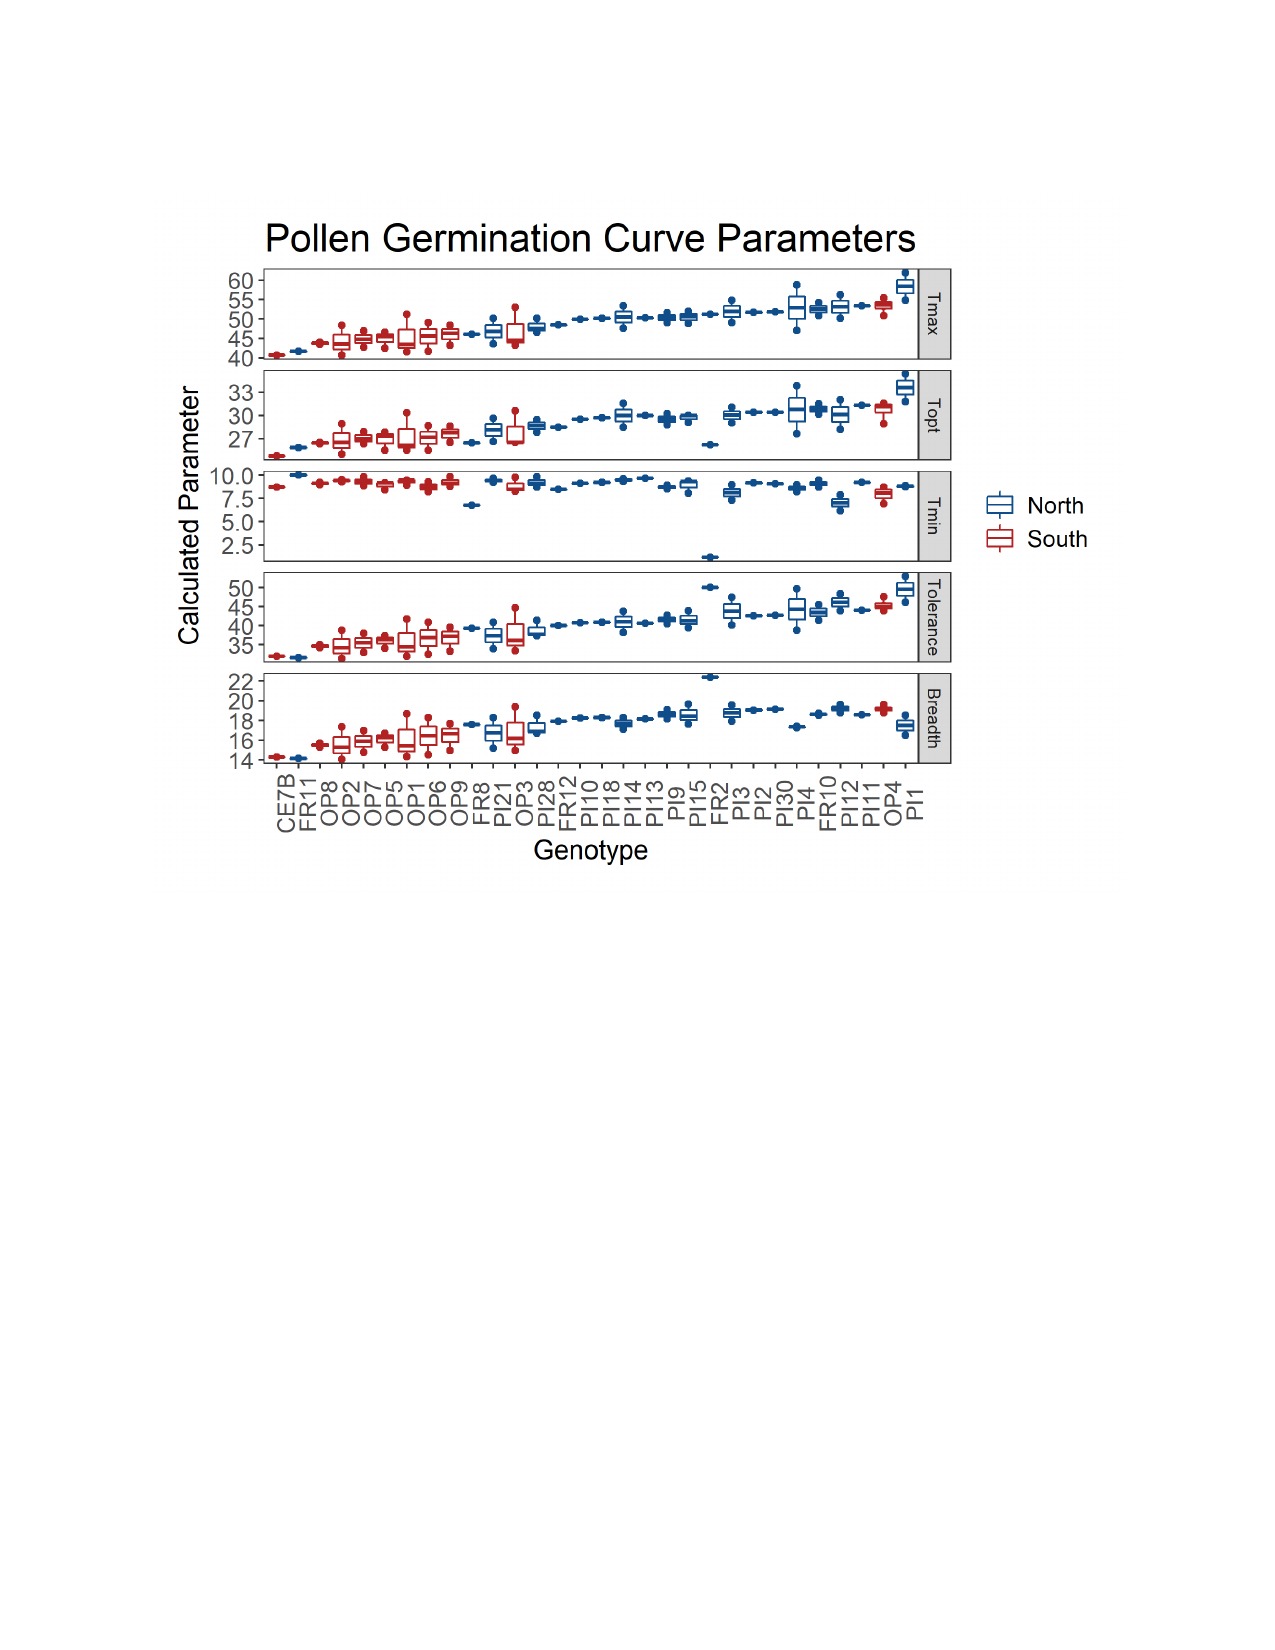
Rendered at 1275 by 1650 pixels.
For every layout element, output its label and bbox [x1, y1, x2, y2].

picture [150, 195, 1125, 892]
